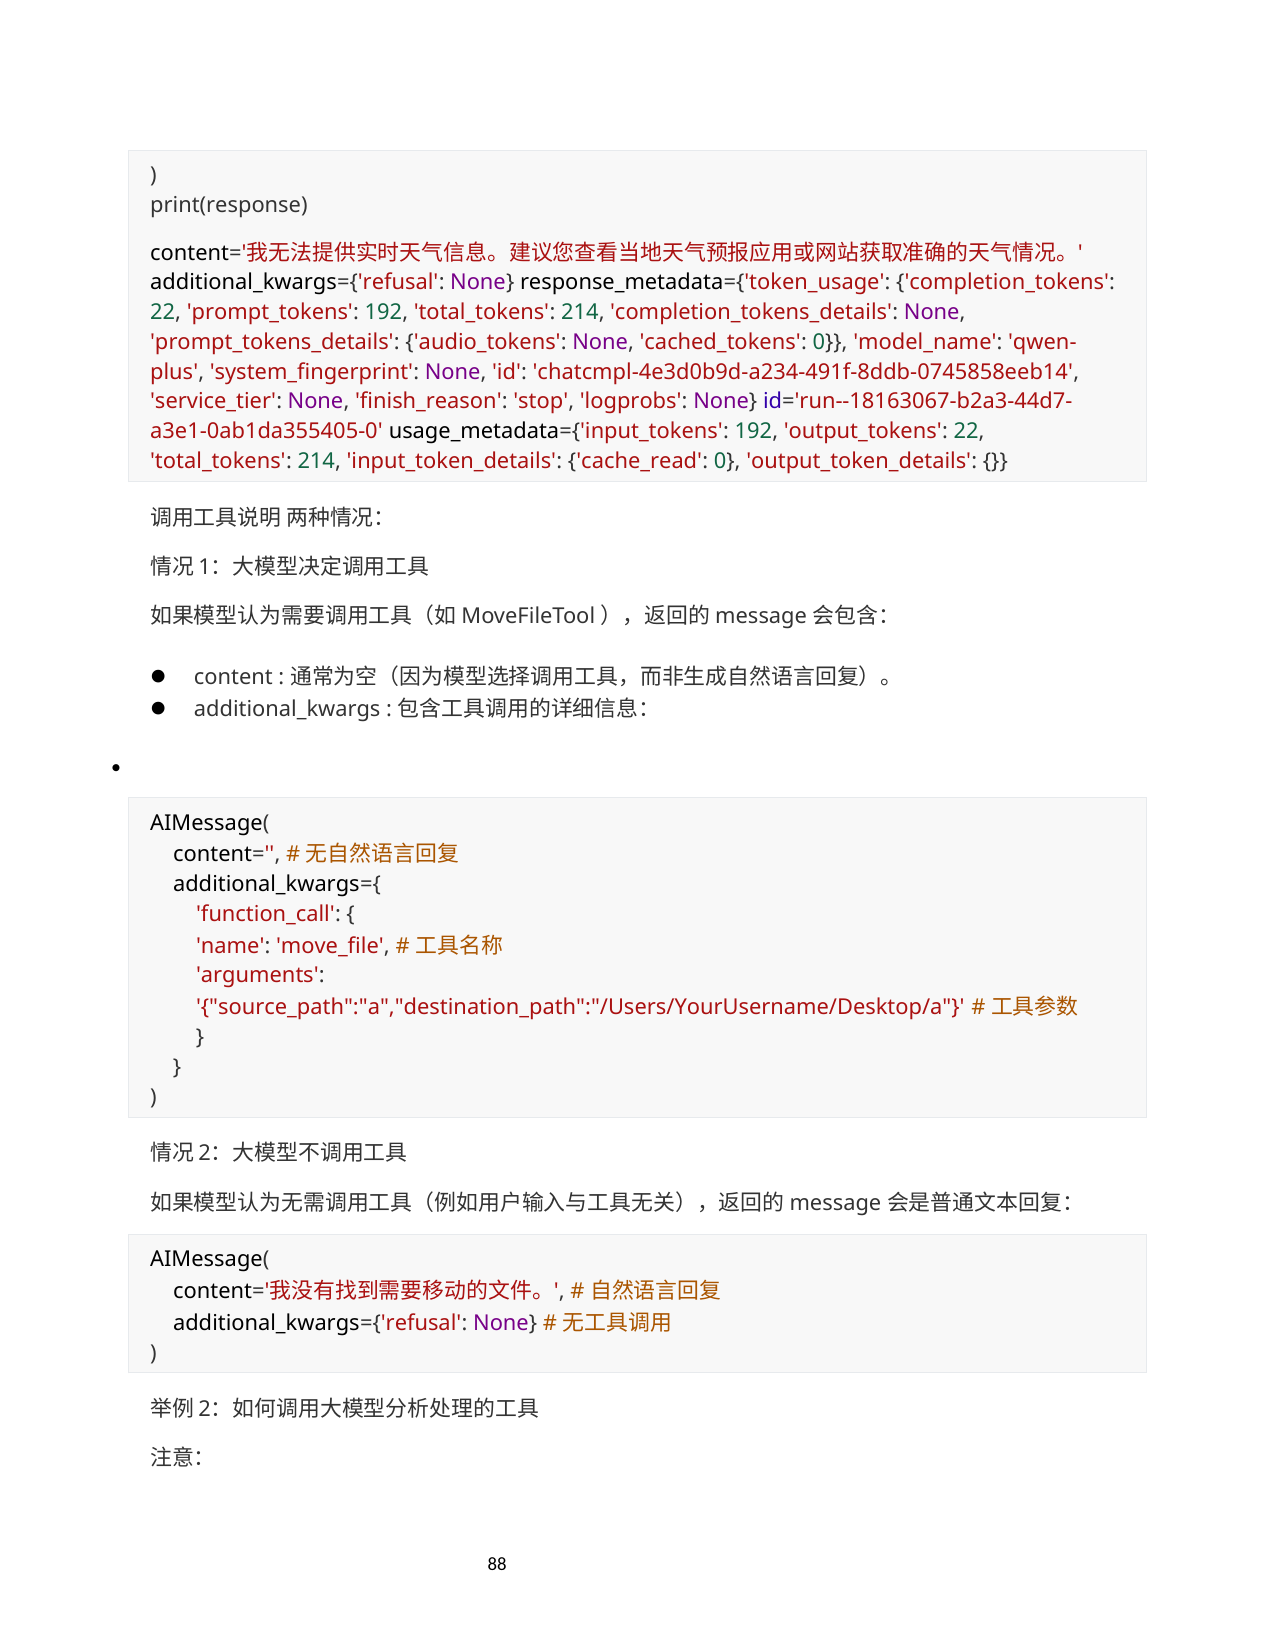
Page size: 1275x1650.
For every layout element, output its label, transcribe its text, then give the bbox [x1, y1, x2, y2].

text 举例2：如何调用大模型分析处理的工具 [150, 1391, 1125, 1423]
text 情况2：大模型不调用工具 [150, 1135, 1125, 1167]
text content='我无法提供实时天气信息。建议您查看当地天气预报应用或网站获取准确的天气情况。' additional_kwargs={'refusal': None} response_metadata={'token_usage': {'completion_tokens': 22, 'prompt_tokens': 192, 'total_tokens': 214, 'completion_tokens_details': None, 'prompt_tokens_details': {'audio_tokens': None, 'cached_tokens': 0}}, 'model_name': 'qwen-plus', 'system_fingerprint': None, 'id': 'chatcmpl-4e3d0b9d-a234-491f-8ddb-0745858eeb14', 'service_tier': None, 'finish_reason': 'stop', 'logprobs': None} id='run--18163067-b2a3-44d7-a3e1-0ab1da355405-0' usage_metadata={'input_tokens': 192, 'output_tokens': 22, 'total_tokens': 214, 'input_token_details': {'cache_read': 0}, 'output_token_details': {}} [129, 225, 1146, 481]
list content : 通常为空（因为模型选择调用工具，而非生成自然语言回复）。 [150, 659, 1125, 691]
text 调用工具说明 两种情况： [150, 500, 1125, 531]
text AIMessage( content='', # 无自然语言回复 additional_kwargs={ 'function_call': { 'name': 'move_file', # 工具名称 'arguments': '{"source_path":"a","destination_path":"/Users/YourUsername/Desktop/a"}' # 工具参数 } } ) [129, 798, 1146, 1117]
text 如果模型认为无需调用工具（例如用户输入与工具无关），返回的 message 会是普通文本回复： [150, 1184, 1125, 1216]
text AIMessage( content='我没有找到需要移动的文件。', # 自然语言回复 additional_kwargs={'refusal': None} # 无工具调用 ) [129, 1235, 1146, 1372]
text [129, 151, 1146, 219]
text 情况1：大模型决定调用工具 [150, 549, 1125, 581]
text 注意： [150, 1440, 1125, 1472]
list additional_kwargs : 包含工具调用的详细信息： [150, 691, 1125, 723]
text 如果模型认为需要调用工具（如 MoveFileTool ），返回的 message 会包含： [150, 598, 1125, 630]
